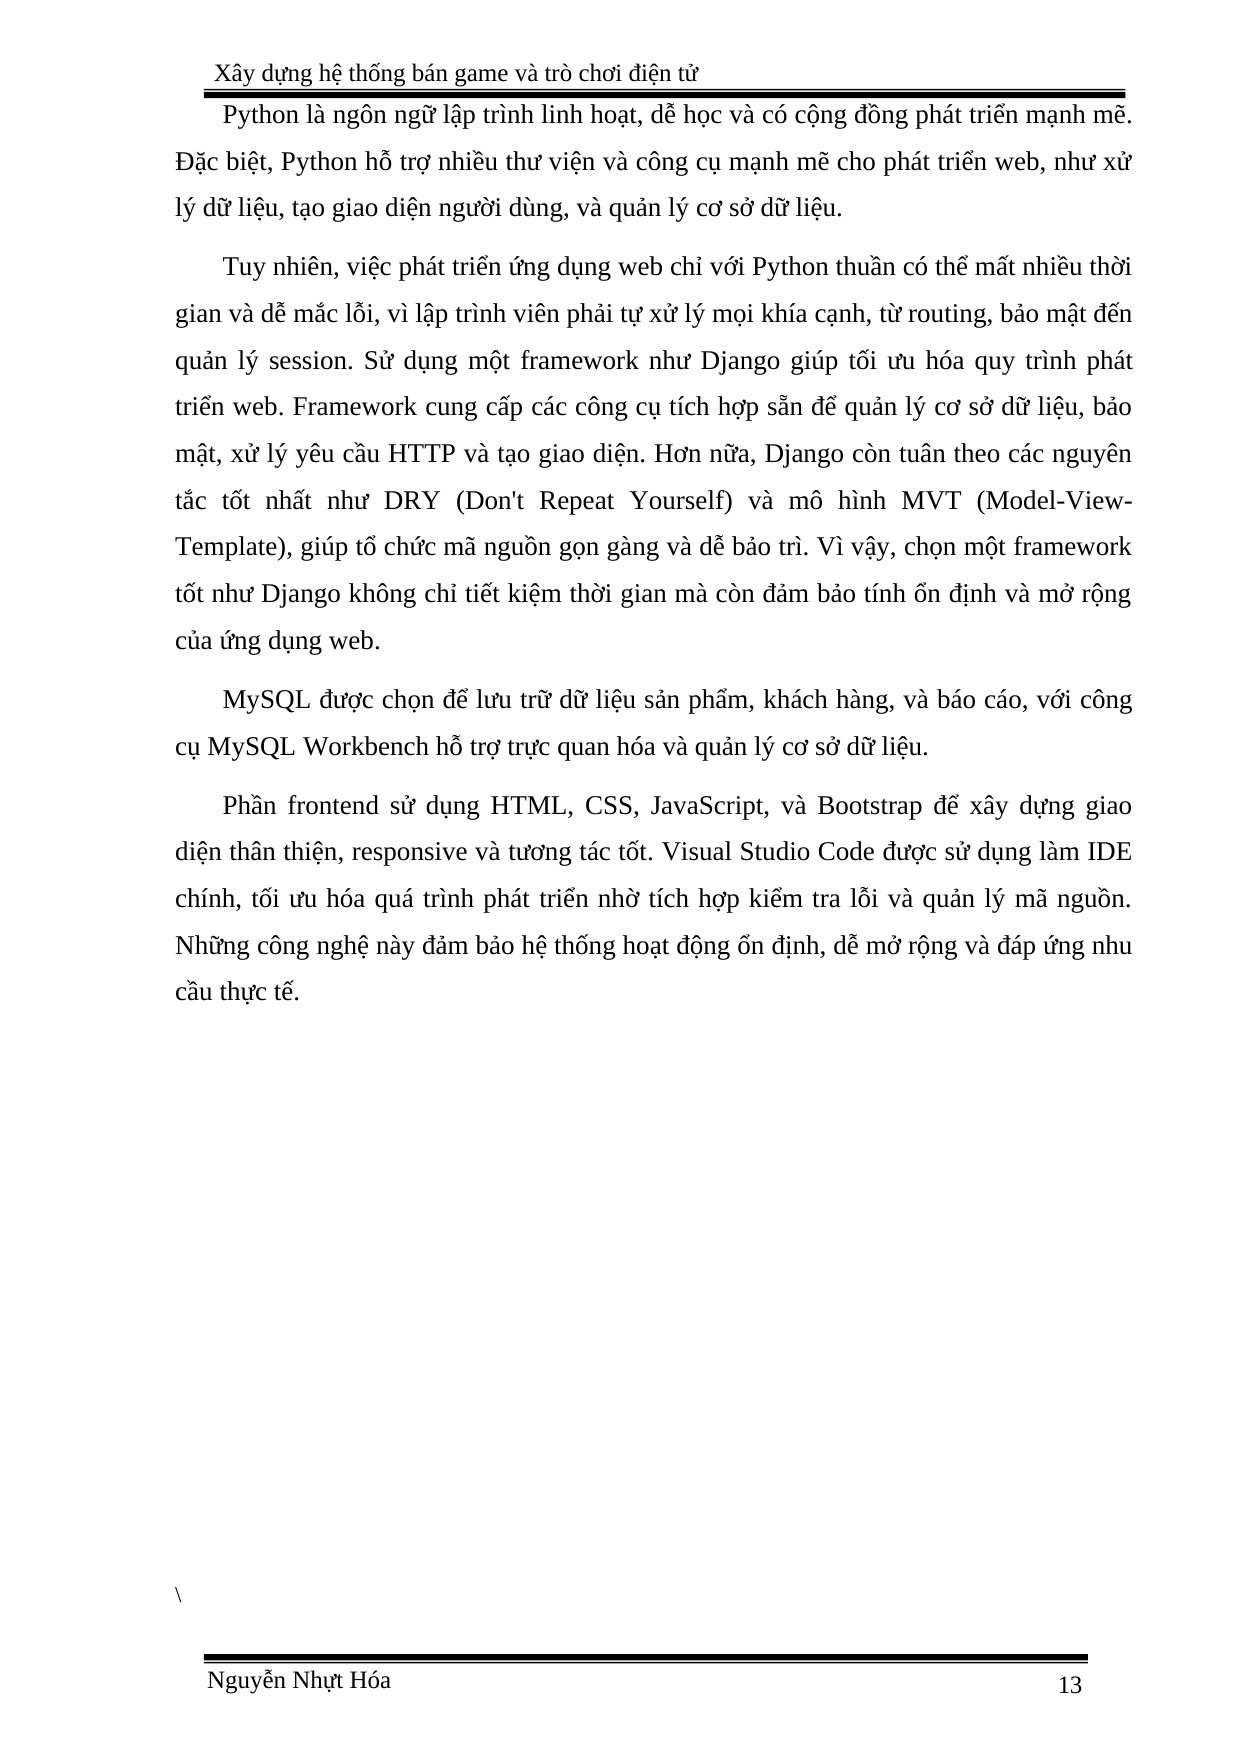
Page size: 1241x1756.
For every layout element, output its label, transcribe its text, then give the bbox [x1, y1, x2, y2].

text \ [175, 1581, 1134, 1607]
text MySQL được chọn để lưu trữ dữ liệu sản phẩm, khách hàng, và báo cáo, với công cụ MySQL Workbench hỗ trợ trực quan hóa và quản lý cơ sở dữ liệu. [175, 683, 1134, 761]
text Python là ngôn ngữ lập trình linh hoạt, dễ học và có cộng đồng phát triển mạnh mẽ. Đặc biệt, Python hỗ trợ nhiều thư viện và công cụ mạnh mẽ cho phát triển web, như xử lý dữ liệu, tạo giao diện người dùng, và quản lý cơ sở dữ liệu. [175, 98, 1134, 222]
text Tuy nhiên, việc phát triển ứng dụng web chỉ với Python thuần có thể mất nhiều thời gian và dễ mắc lỗi, vì lập trình viên phải tự xử lý mọi khía cạnh, từ routing, bảo mật đến quản lý session. Sử dụng một framework như Django giúp tối ưu hóa quy trình phát triển web. Framework cung cấp các công cụ tích hợp sẵn để quản lý cơ sở dữ liệu, bảo mật, xử lý yêu cầu HTTP và tạo giao diện. Hơn nữa, Django còn tuân theo các nguyên tắc tốt nhất như DRY (Don't Repeat Yourself) và mô hình MVT (Model-View-Template), giúp tổ chức mã nguồn gọn gàng và dễ bảo trì. Vì vậy, chọn một framework tốt như Django không chỉ tiết kiệm thời gian mà còn đảm bảo tính ổn định và mở rộng của ứng dụng web. [175, 250, 1134, 655]
text Phần frontend sử dụng HTML, CSS, JavaScript, và Bootstrap để xây dựng giao diện thân thiện, responsive và tương tác tốt. Visual Studio Code được sử dụng làm IDE chính, tối ưu hóa quá trình phát triển nhờ tích hợp kiểm tra lỗi và quản lý mã nguồn. Những công nghệ này đảm bảo hệ thống hoạt động ổn định, dễ mở rộng và đáp ứng nhu cầu thực tế. [175, 789, 1134, 1007]
